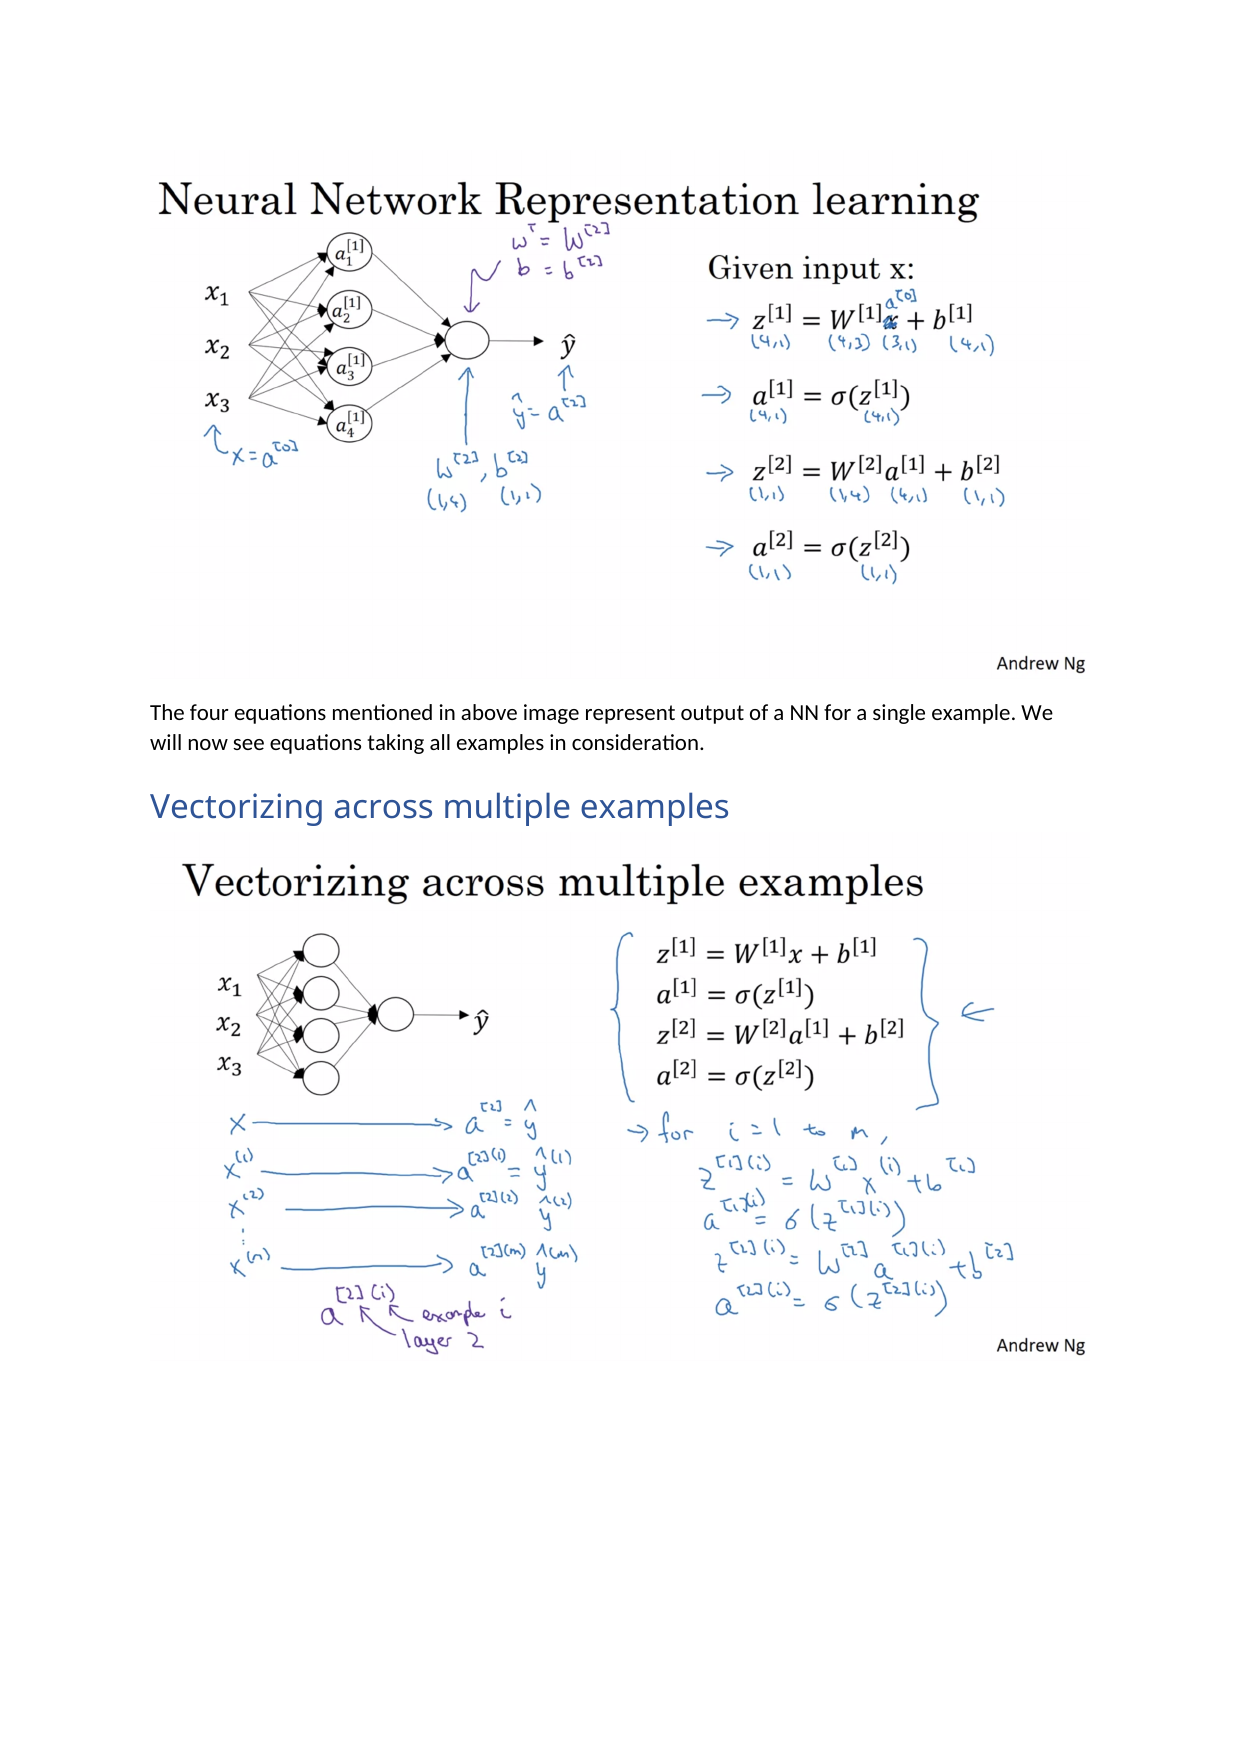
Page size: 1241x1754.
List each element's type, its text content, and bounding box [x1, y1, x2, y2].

subtitle Vectorizing across multiple examples [150, 783, 1090, 828]
picture [150, 150, 1091, 679]
picture [150, 832, 1091, 1361]
text The four equations mentioned in above image represent output of a NN for a single example. We will now see equations taking all examples in consideration. [150, 698, 1090, 756]
